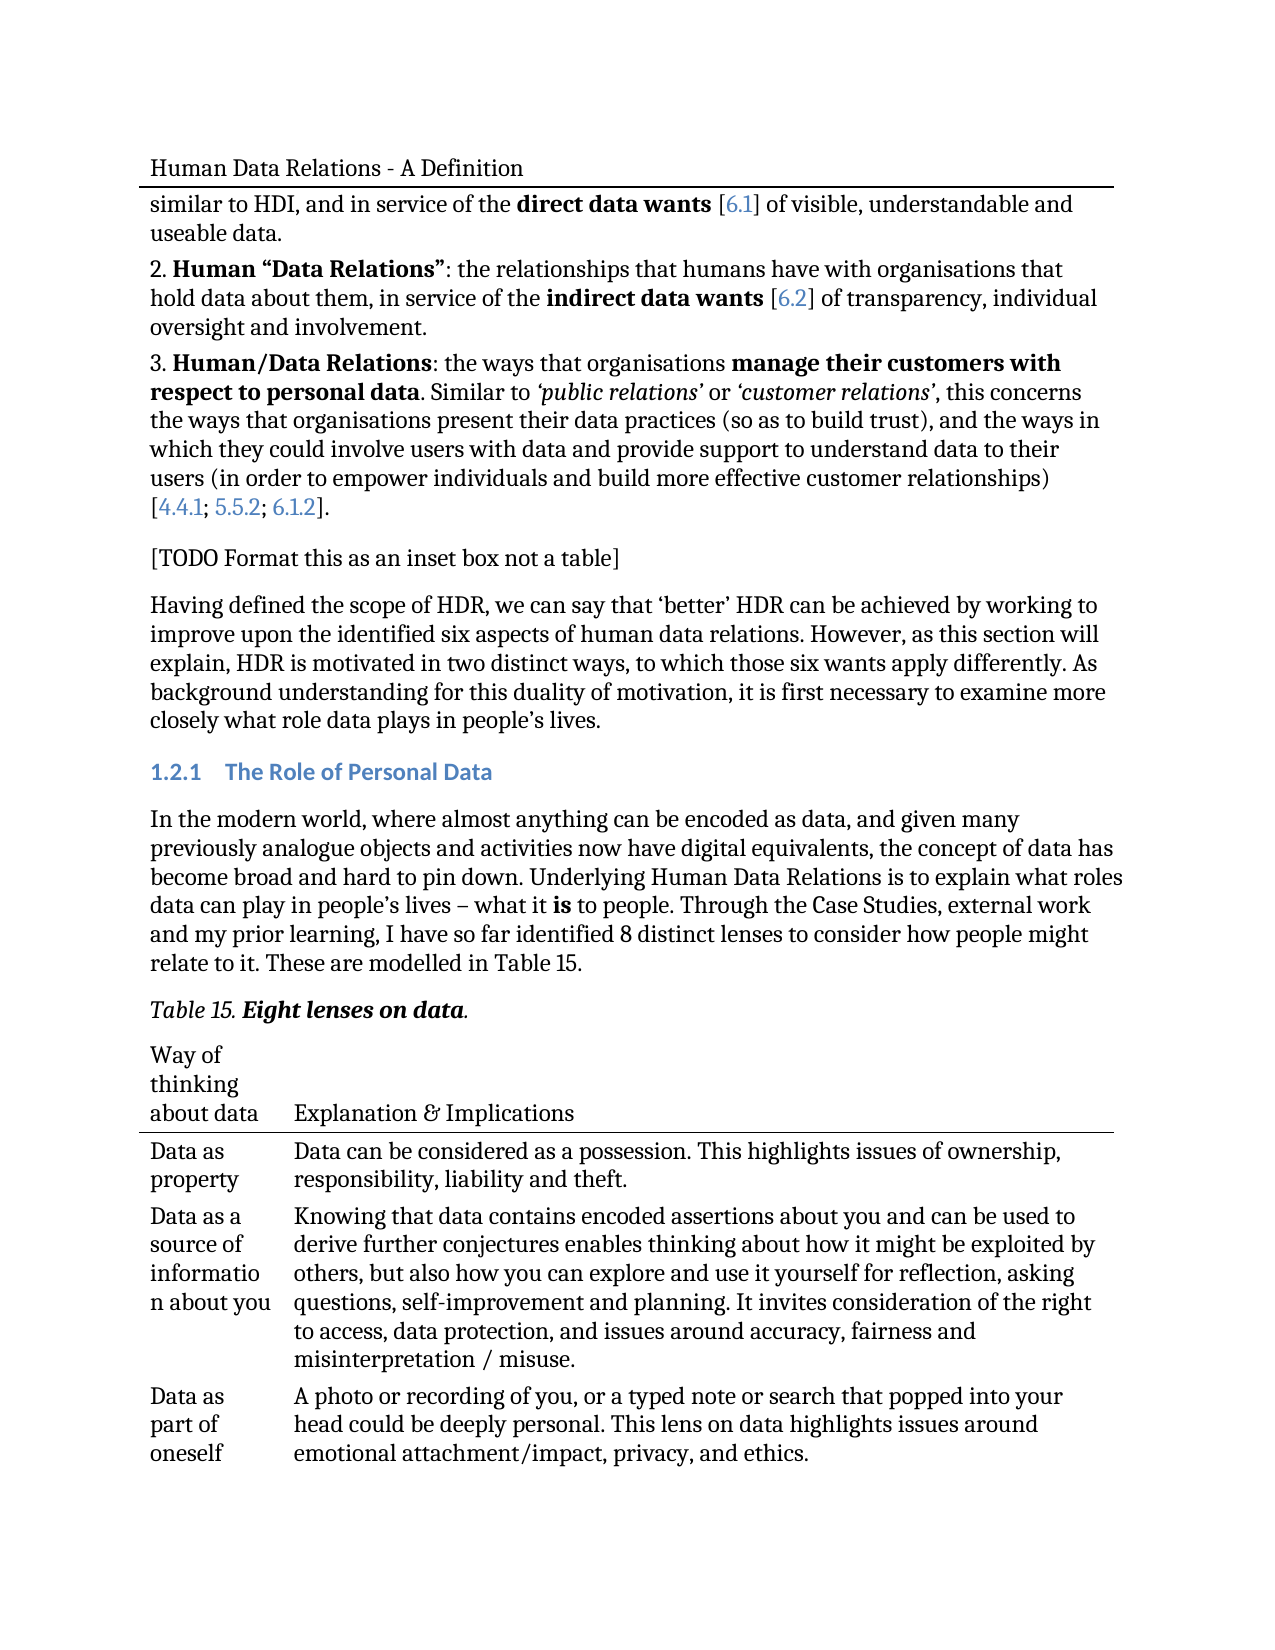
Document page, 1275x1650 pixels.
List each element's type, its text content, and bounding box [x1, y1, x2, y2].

text Table 15. Eight lenses on data. [150, 996, 1125, 1025]
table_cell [139, 188, 1114, 251]
table_cell Data can be considered as a possession. This highlights issues of ownership, responsibility, liability and theft. [283, 1133, 1114, 1198]
table_cell Data as part of oneself [139, 1378, 282, 1472]
table_cell Data as a source of information about you [139, 1198, 282, 1378]
table_header Way of thinking about data [139, 1038, 282, 1131]
table_cell Knowing that data contains encoded assertions about you and can be used to derive further conjectures enables thinking about how it might be exploited by others, but also how you can explore and use it yourself for reflection, asking questions, self-improvement and planning. It invites consideration of the right to access, data protection, and issues around accuracy, fairness and misinterpretation / misuse. [283, 1198, 1114, 1378]
subtitle 1.2.1 The Role of Personal Data [150, 756, 1125, 786]
text [TODO Format this as an inset box not a table] [150, 544, 1125, 572]
table_header Human Data Relations - A Definition [139, 150, 1114, 186]
table_cell 2. Human “Data Relations”: the relationships that humans have with organisations that hold data about them, in service of the indirect data wants [6.2] of transparency, individual oversight and involvement. [139, 251, 1114, 345]
text In the modern world, where almost anything can be encoded as data, and given many previously analogue objects and activities now have digital equivalents, the concept of data has become broad and hard to pin down. Underlying Human Data Relations is to explain what roles data can play in people’s lives – what it is to people. Through the Case Studies, external work and my prior learning, I have so far identified 8 distinct lenses to consider how people might relate to it. These are modelled in Table 15. [150, 805, 1125, 978]
text Having defined the scope of HDR, we can say that ‘better’ HDR can be achieved by working to improve upon the identified six aspects of human data relations. However, as this section will explain, HDR is motivated in two distinct ways, to which those six wants apply differently. As background understanding for this duality of motivation, it is first necessary to examine more closely what role data plays in people’s lives. [150, 591, 1125, 735]
table_header Explanation & Implications [283, 1038, 1114, 1131]
table_cell A photo or recording of you, or a typed note or search that popped into your head could be deeply personal. This lens on data highlights issues around emotional attachment/impact, privacy, and ethics. [283, 1378, 1114, 1472]
table_cell 3. Human/Data Relations: the ways that organisations manage their customers with respect to personal data. Similar to ‘public relations’ or ‘customer relations’, this concerns the ways that organisations present their data practices (so as to build trust), and the ways in which they could involve users with data and provide support to understand data to their users (in order to empower individuals and build more effective customer relationships) [4.4.1; 5.5.2; 6.1.2]. [139, 345, 1114, 525]
table_cell Data as property [139, 1133, 282, 1198]
